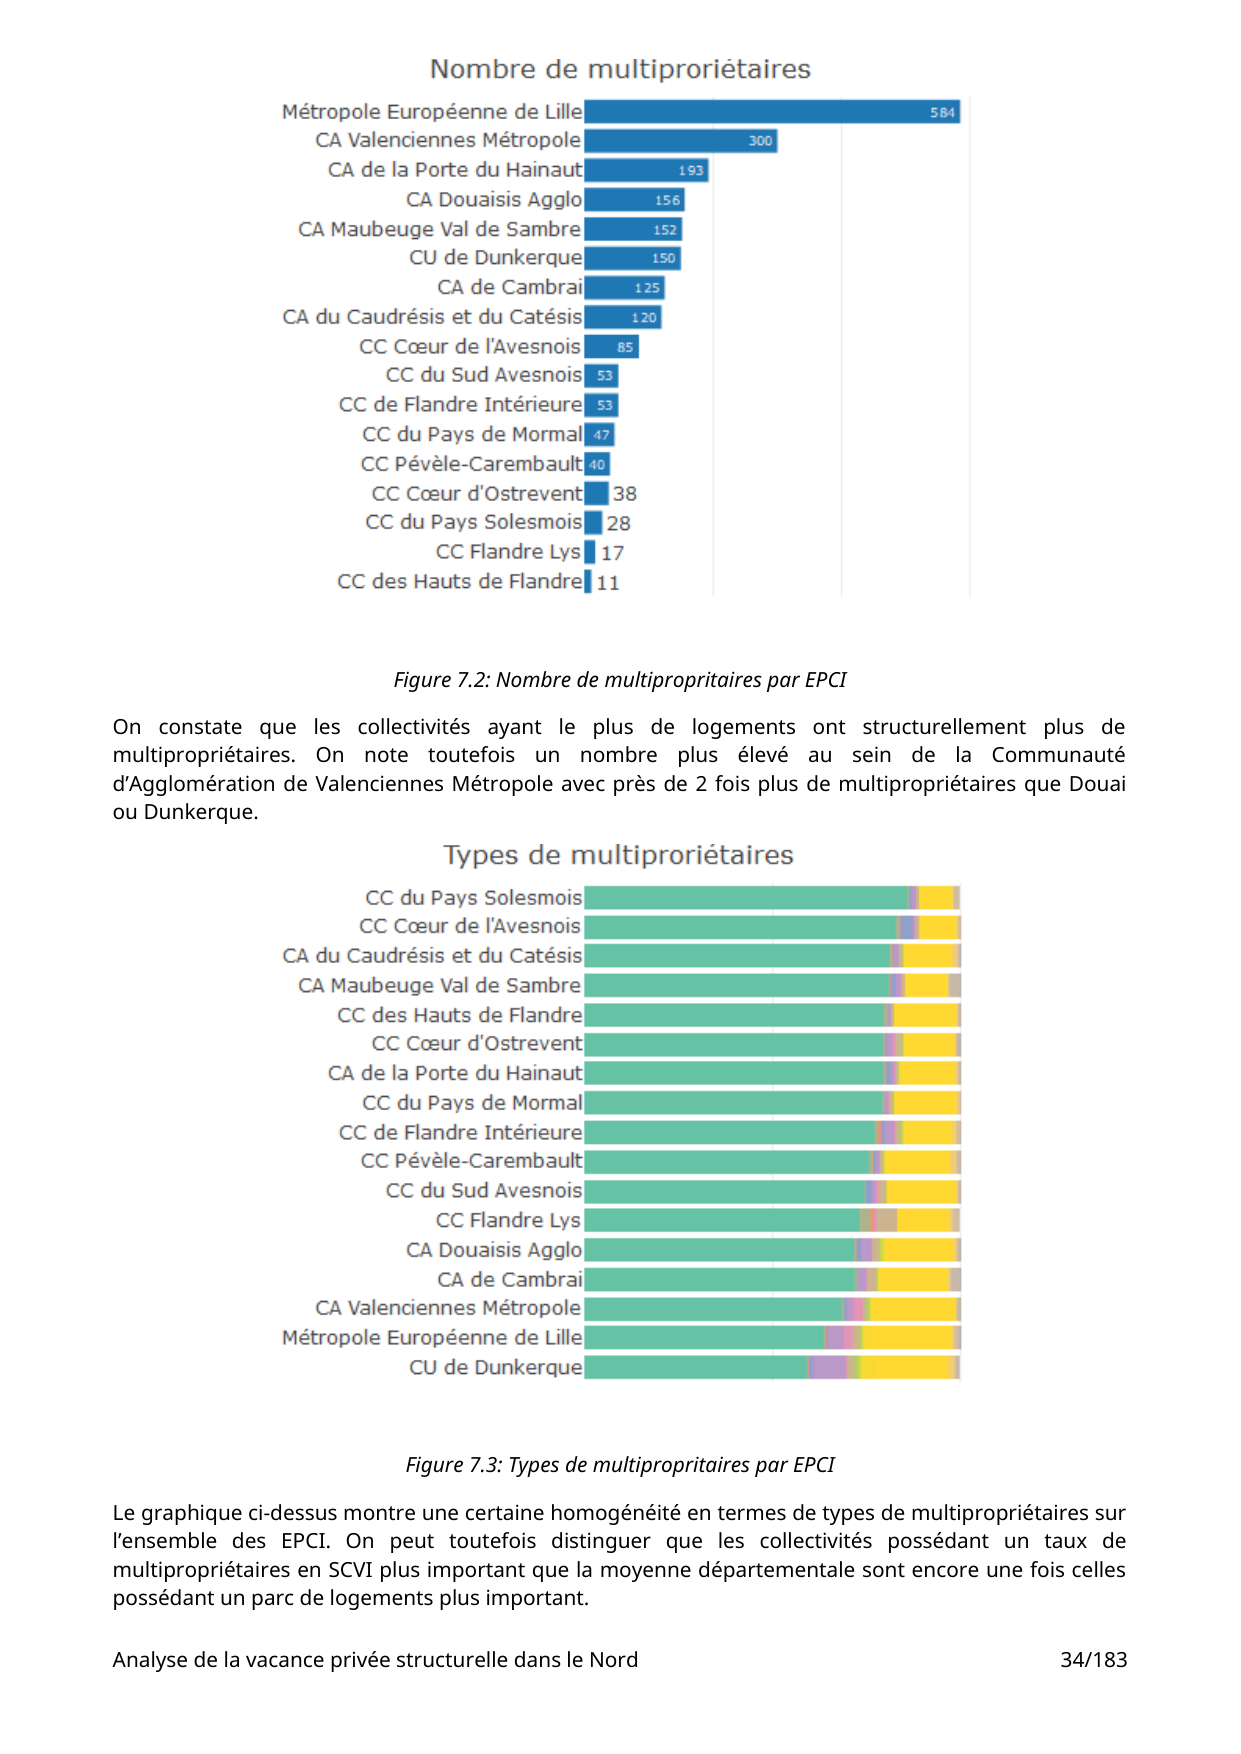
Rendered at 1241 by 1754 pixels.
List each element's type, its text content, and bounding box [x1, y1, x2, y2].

text On constate que les collectivités ayant le plus de logements ont structurellement plus de multipropriétaires. On note toutefois un nombre plus élevé au sein de la Communauté d’Agglomération de Valenciennes Métropole avec près de 2 fois plus de multipropriétaires que Douai ou Dunkerque. [112, 712, 1128, 826]
picture [245, 844, 995, 1445]
text Figure 7.2: Nombre de multipropritaires par EPCI [112, 665, 1128, 693]
text Le graphique ci-dessus montre une certaine homogénéité en termes de types de multipropriétaires sur l’ensemble des EPCI. On peut toutefois distinguer que les collectivités possédant un taux de multipropriétaires en SCVI plus important que la moyenne départementale sont encore une fois celles possédant un parc de logements plus important. [112, 1498, 1128, 1612]
text Figure 7.3: Types de multipropritaires par EPCI [112, 1451, 1128, 1479]
picture [245, 59, 995, 659]
